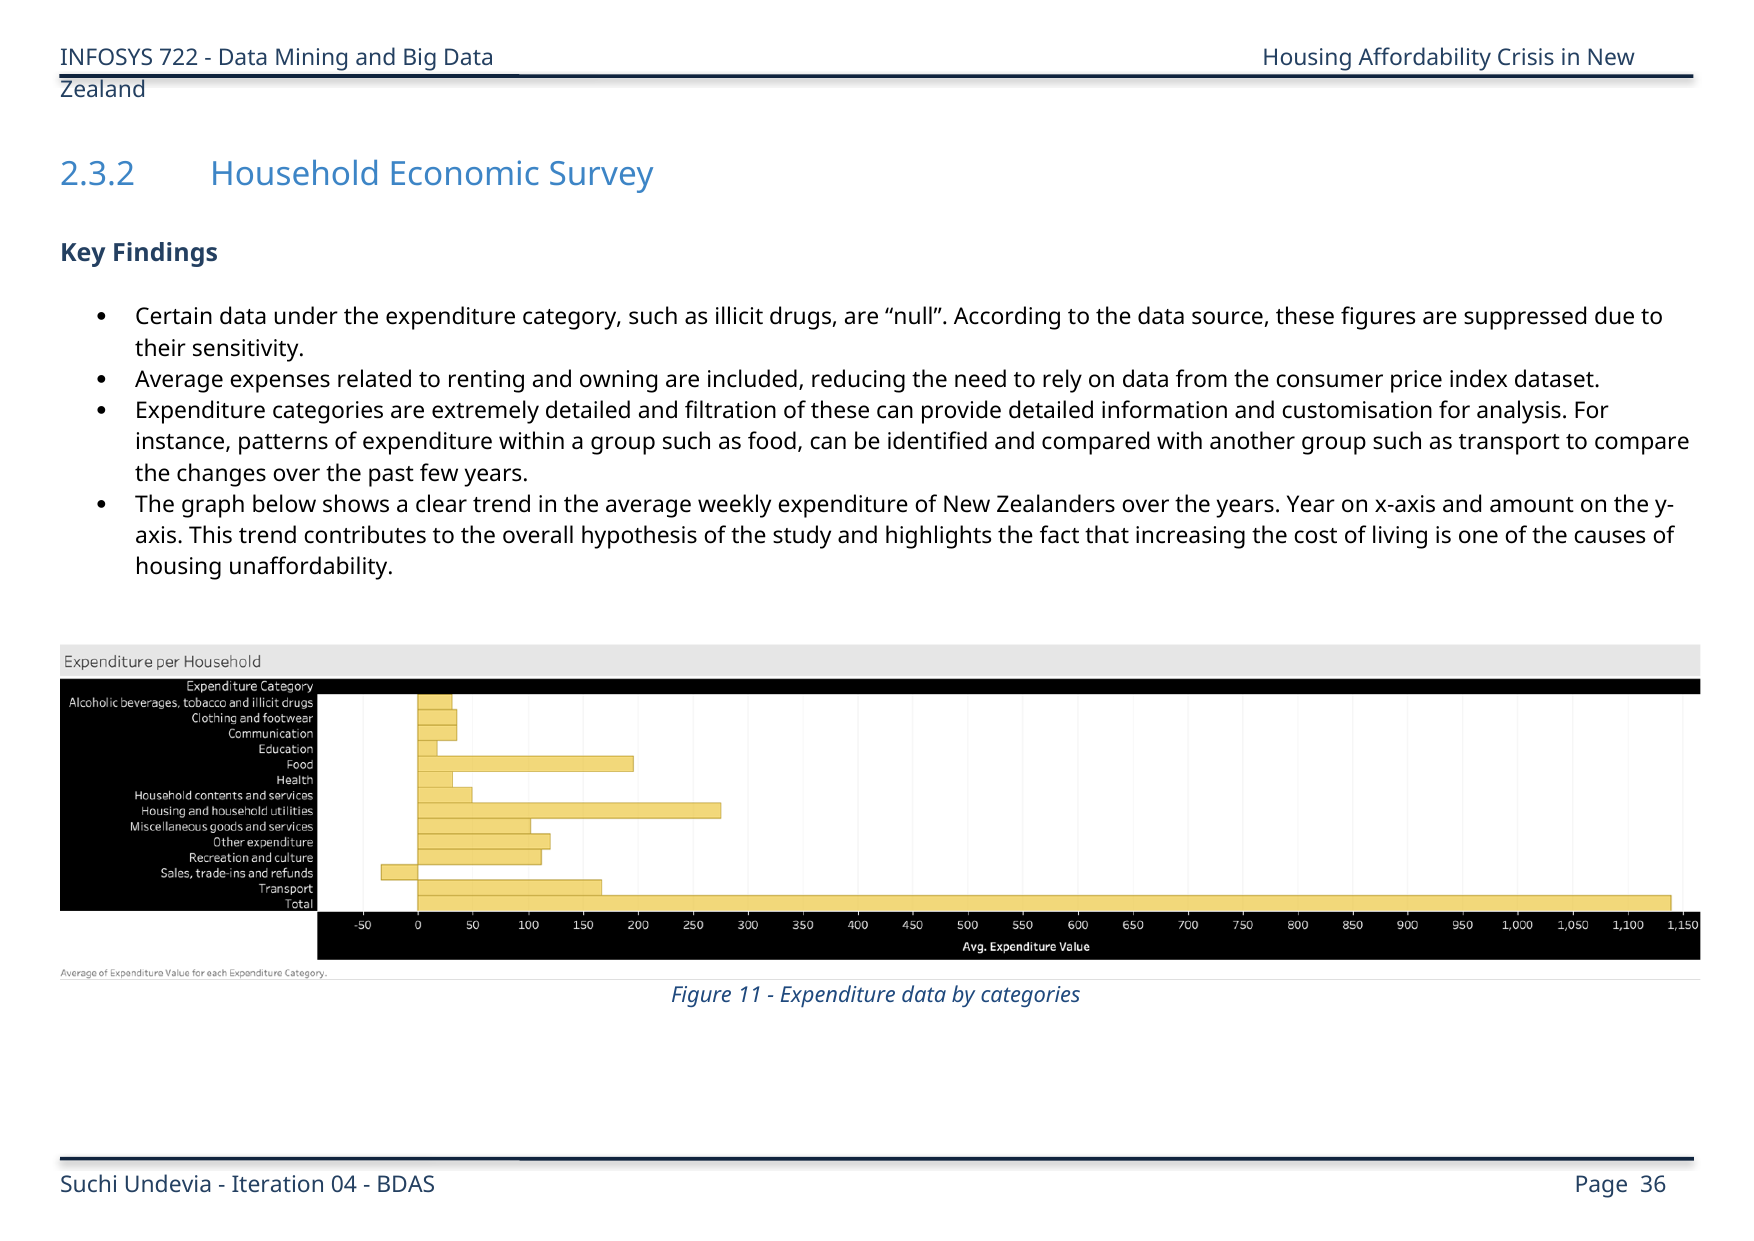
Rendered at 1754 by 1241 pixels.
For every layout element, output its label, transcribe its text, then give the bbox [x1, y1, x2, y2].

text Figure 11 - Expenditure data by categories [60, 980, 1694, 1009]
list The graph below shows a clear trend in the average weekly expenditure of New Zealanders over the years. Year on x-axis and amount on the y-axis. This trend contributes to the overall hypothesis of the study and highlights the fact that increasing the cost of living is one of the causes of housing unaffordability. [97, 488, 1694, 582]
list Average expenses related to renting and owning are included, reducing the need to rely on data from the consumer price index dataset. [97, 363, 1694, 394]
subtitle 2.3.2 Household Economic Survey [60, 150, 1694, 195]
list Expenditure categories are extremely detailed and filtration of these can provide detailed information and customisation for analysis. For instance, patterns of expenditure within a group such as food, can be identified and compared with another group such as transport to compare the changes over the past few years. [97, 394, 1694, 488]
picture [60, 644, 1701, 980]
list Certain data under the expenditure category, such as illicit drugs, are “null”. According to the data source, these figures are suppressed due to their sensitivity. [97, 300, 1694, 363]
text Key Findings [60, 235, 1694, 269]
